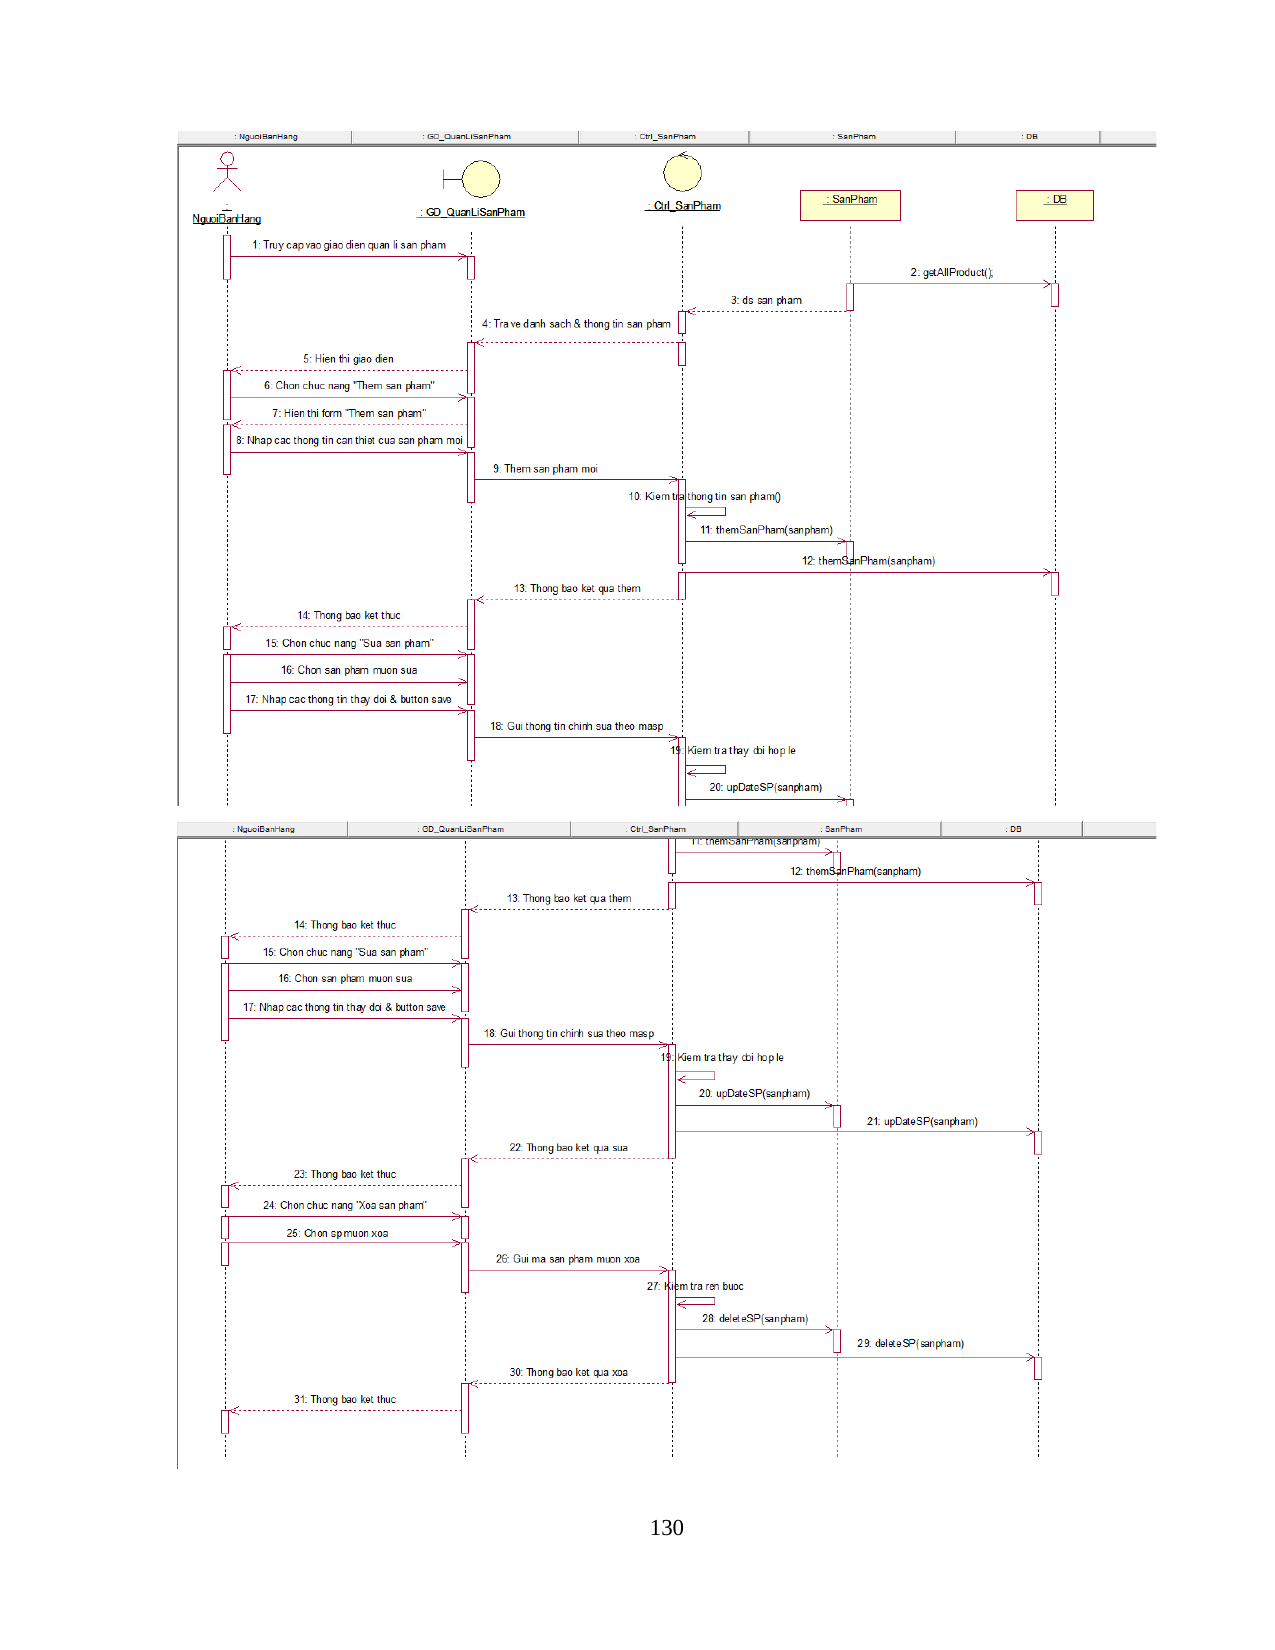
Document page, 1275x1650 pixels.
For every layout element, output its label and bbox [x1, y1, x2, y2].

picture [177, 821, 1157, 1469]
picture [177, 131, 1157, 806]
